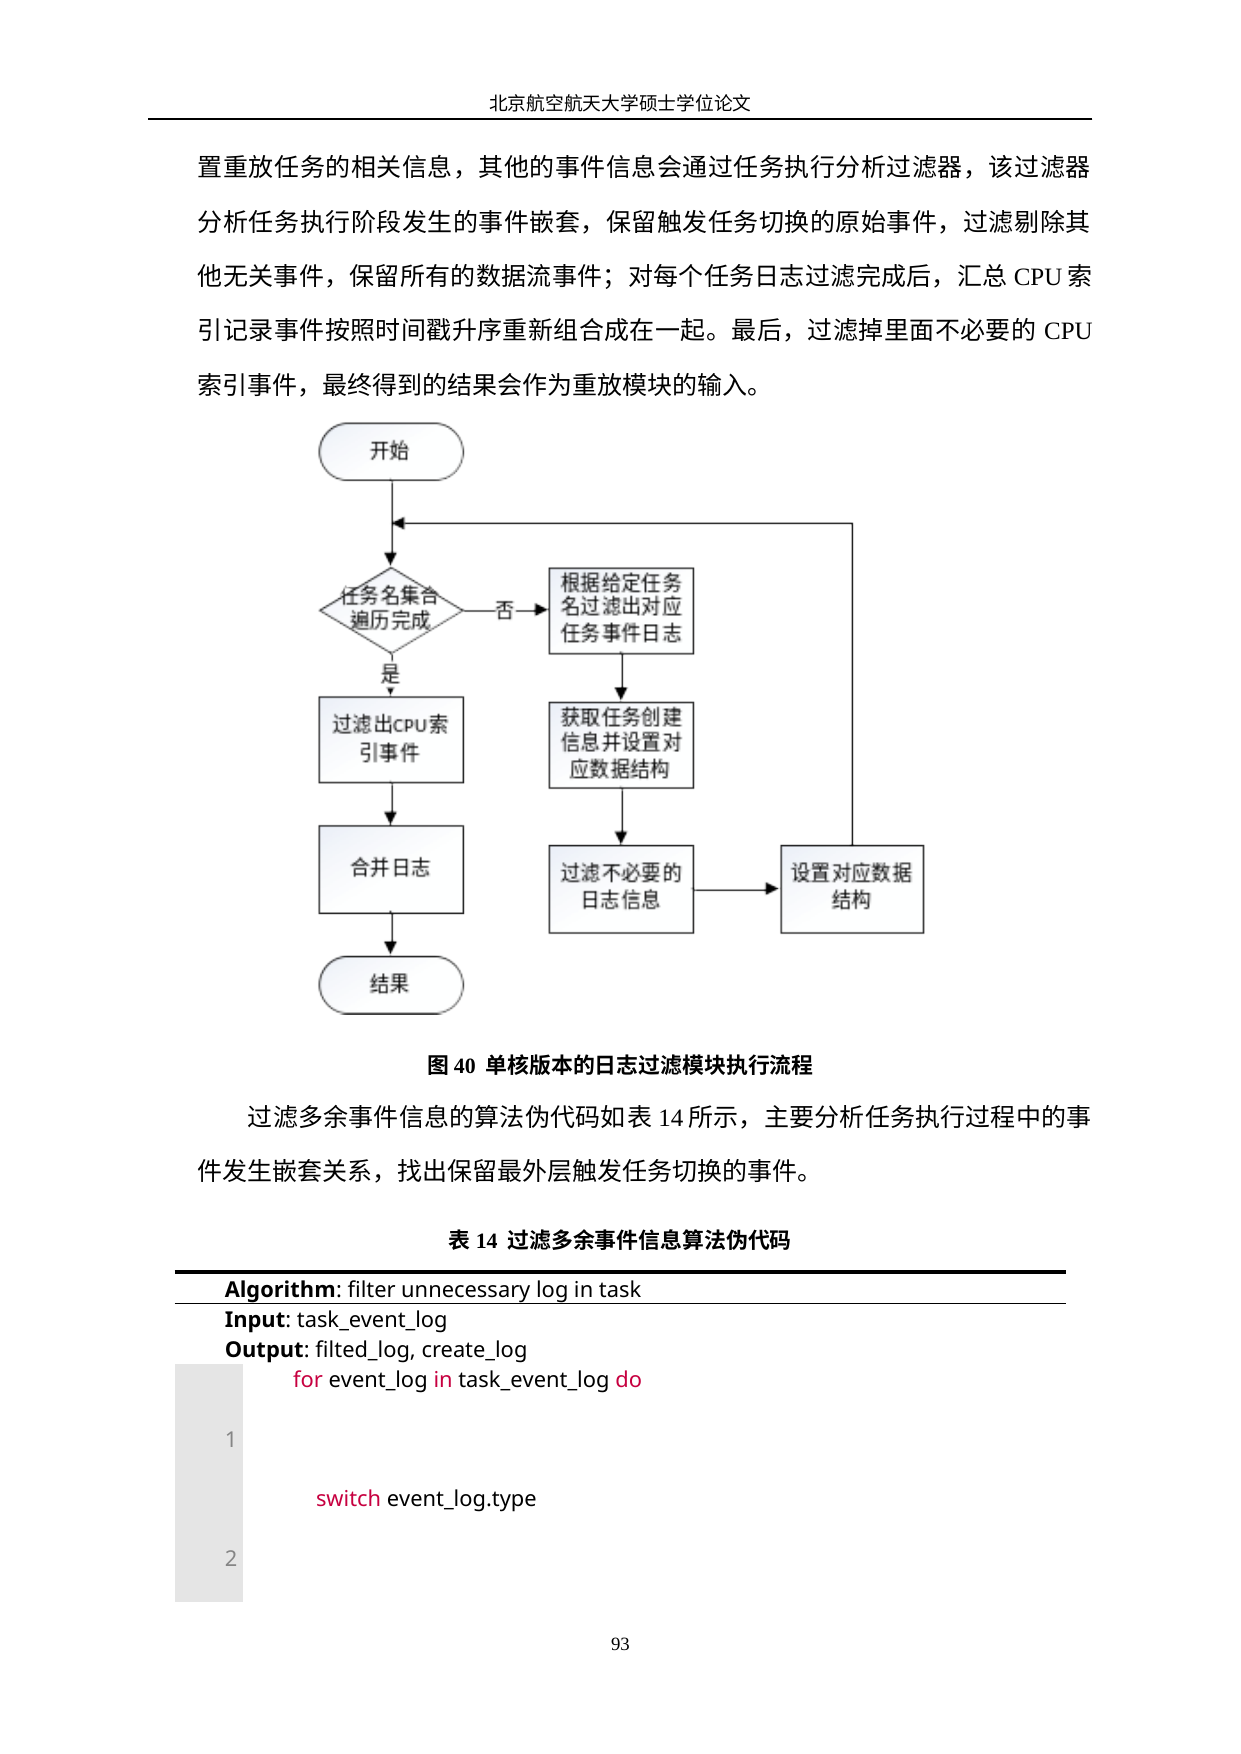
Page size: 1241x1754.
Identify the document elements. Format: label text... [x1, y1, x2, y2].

table_header Algorithm: filter unnecessary log in task [175, 1274, 1066, 1303]
table_cell switch event_log.type [243, 1483, 1066, 1602]
table_cell for event_log in task_event_log do [243, 1364, 1066, 1483]
table_cell 2 [175, 1483, 243, 1602]
text 过滤多余事件信息的算法伪代码如表 14所示，主要分析任务执行过程中的事件发生嵌套关系，找出保留最外层触发任务切换的事件。 [198, 1097, 1092, 1188]
text 表 14 过滤多余事件信息算法伪代码 [148, 1223, 1092, 1254]
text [198, 148, 1092, 401]
table_cell Input: task_event_log [175, 1304, 1066, 1334]
table_cell Output: filted_log, create_log [175, 1334, 1066, 1364]
text 图 40 单核版本的日志过滤模块执行流程 [148, 1048, 1092, 1080]
table_cell 1 [175, 1364, 243, 1483]
